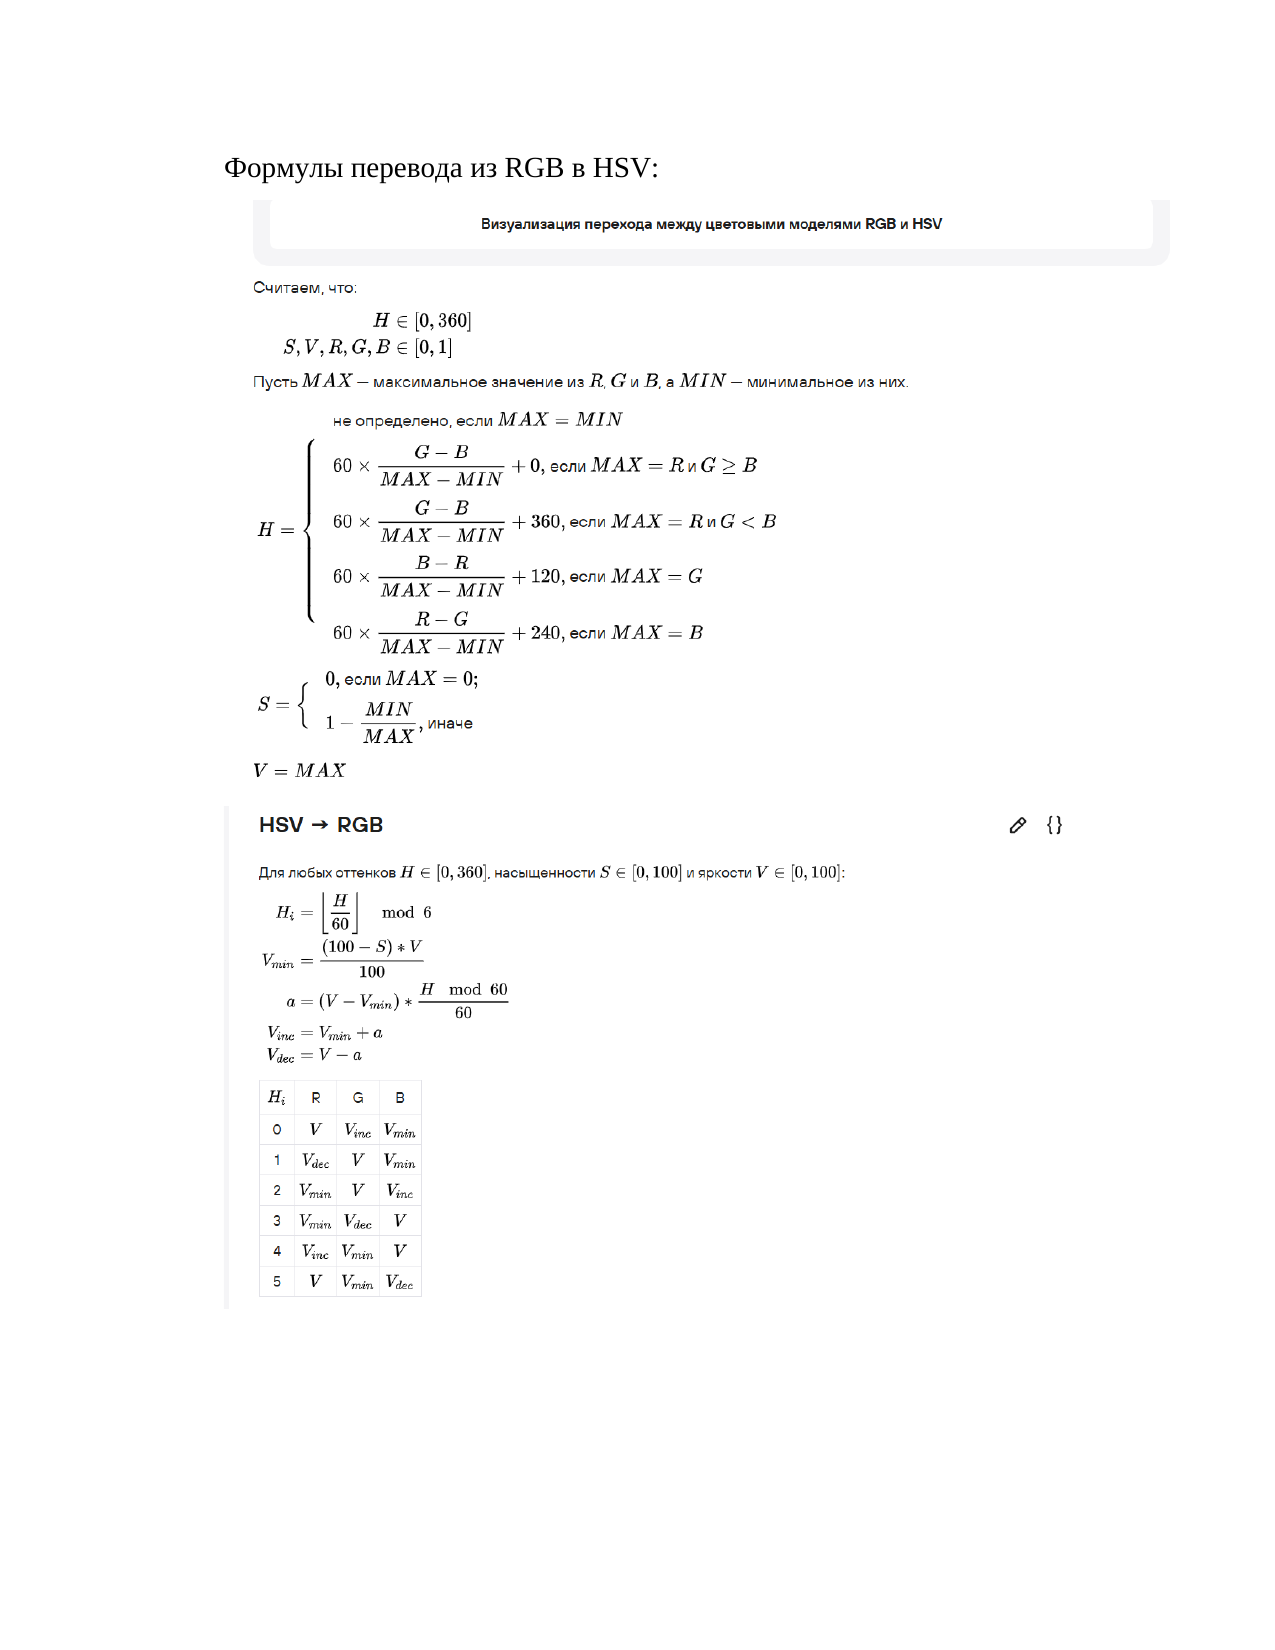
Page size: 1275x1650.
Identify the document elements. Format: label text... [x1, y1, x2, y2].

picture [223, 200, 1199, 793]
picture [223, 806, 1089, 1309]
text Формулы перевода из RGB в HSV: [150, 150, 1125, 183]
